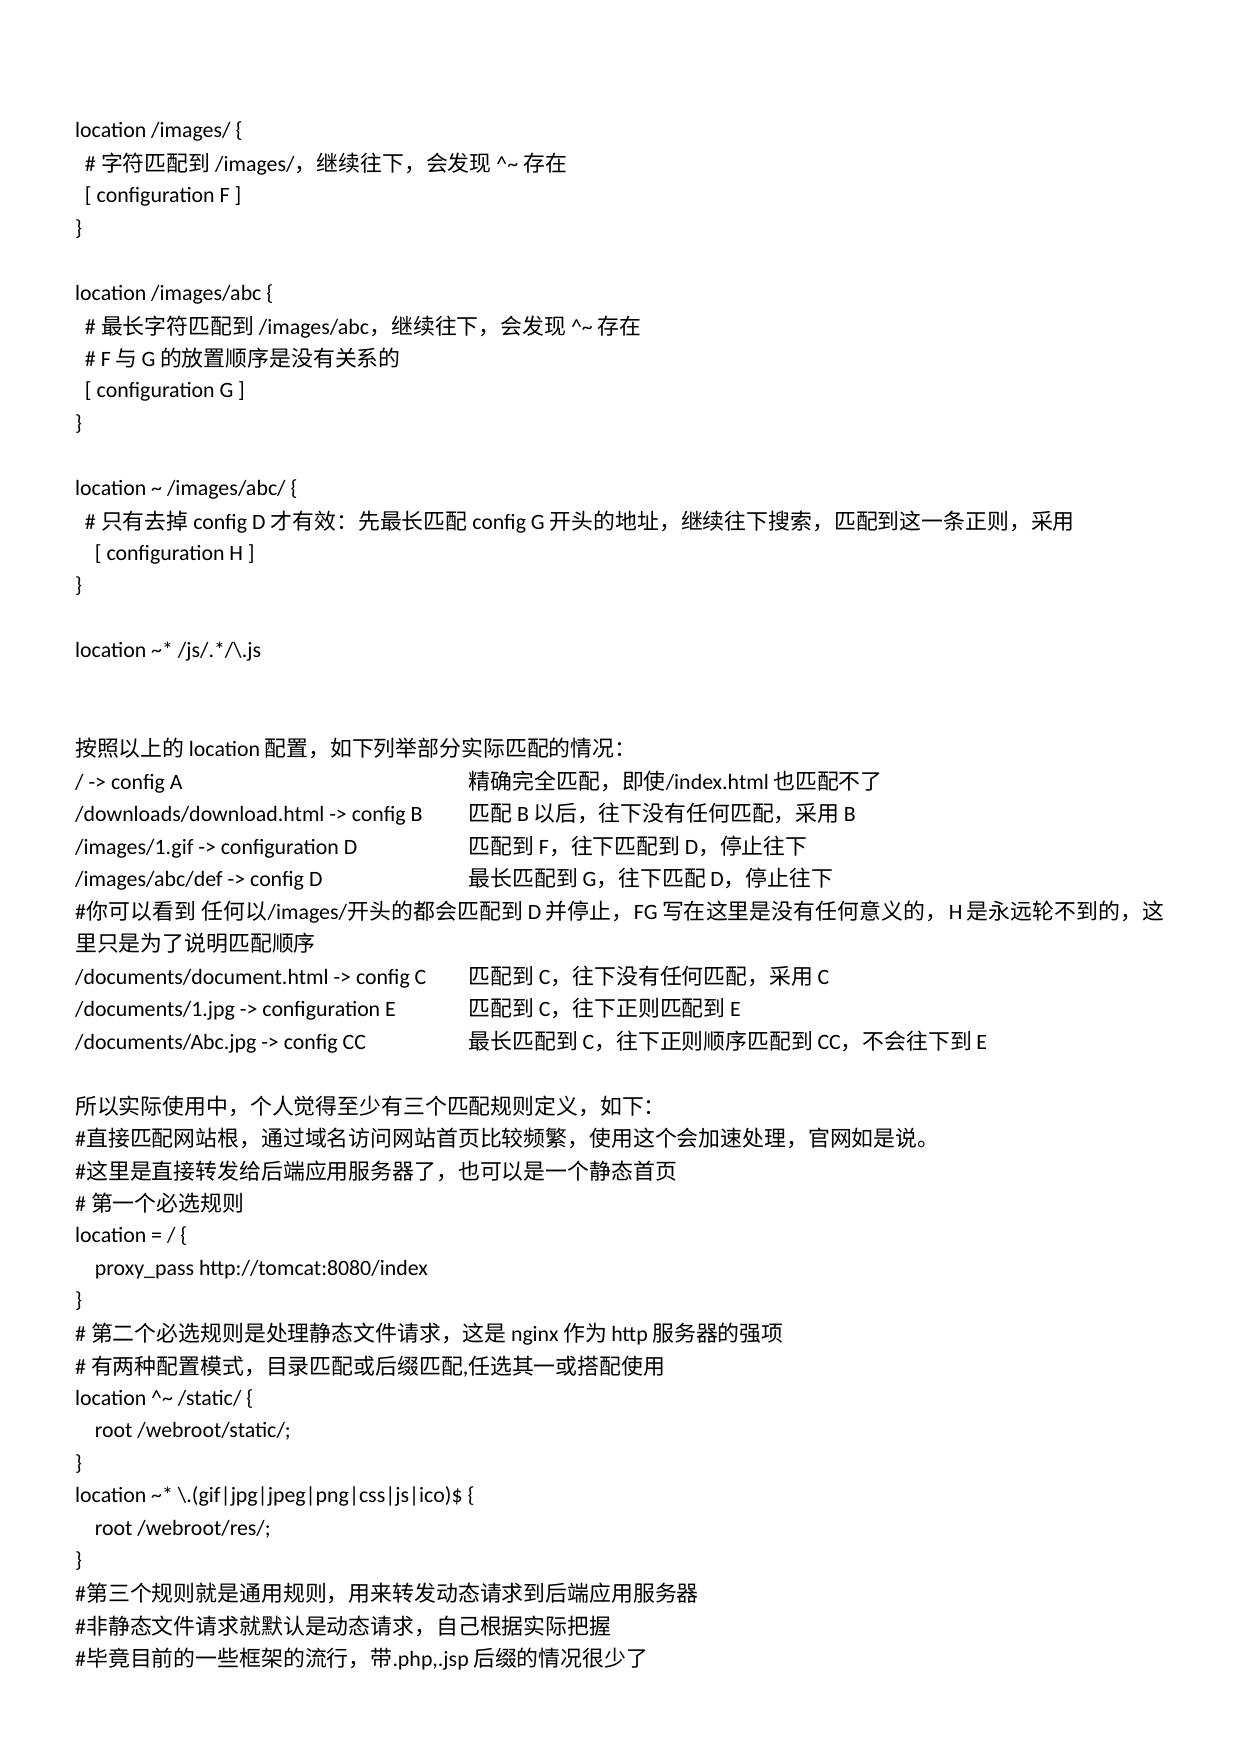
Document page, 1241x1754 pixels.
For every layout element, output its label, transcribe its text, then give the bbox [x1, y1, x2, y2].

text # F与G的放置顺序是没有关系的 [75, 341, 1165, 373]
text # 最长字符匹配到 /images/abc，继续往下，会发现 ^~ 存在 [75, 308, 1165, 341]
text location = / { [75, 1218, 1165, 1251]
text location ~ /images/abc/ { [75, 471, 1165, 503]
text } [75, 1283, 1165, 1316]
text #毕竟目前的一些框架的流行，带.php,.jsp后缀的情况很少了 [75, 1641, 1165, 1673]
text # 第二个必选规则是处理静态文件请求，这是nginx作为http服务器的强项 [75, 1316, 1165, 1348]
text /documents/document.html -> config C 匹配到C，往下没有任何匹配，采用C [75, 958, 1165, 991]
text location /images/abc { [75, 276, 1165, 308]
text location ~* \.(gif|jpg|jpeg|png|css|js|ico)$ { [75, 1478, 1165, 1511]
text [ configuration H ] [75, 536, 1165, 568]
text } [75, 568, 1165, 601]
text root /webroot/static/; [75, 1413, 1165, 1446]
text #非静态文件请求就默认是动态请求，自己根据实际把握 [75, 1608, 1165, 1641]
text # 只有去掉 config D 才有效：先最长匹配 config G 开头的地址，继续往下搜索，匹配到这一条正则，采用 [75, 503, 1165, 536]
text #你可以看到 任何以/images/开头的都会匹配到D并停止，FG写在这里是没有任何意义的，H是永远轮不到的，这里只是为了说明匹配顺序 [75, 893, 1165, 958]
text #第三个规则就是通用规则，用来转发动态请求到后端应用服务器 [75, 1576, 1165, 1608]
text /images/1.gif -> configuration D 匹配到F，往下匹配到D，停止往下 [75, 828, 1165, 861]
text [ configuration G ] [75, 373, 1165, 406]
text location ^~ /static/ { [75, 1381, 1165, 1413]
text root /webroot/res/; [75, 1511, 1165, 1543]
text 所以实际使用中，个人觉得至少有三个匹配规则定义，如下： [75, 1088, 1165, 1121]
text location /images/ { [75, 113, 1165, 146]
text #直接匹配网站根，通过域名访问网站首页比较频繁，使用这个会加速处理，官网如是说。 [75, 1121, 1165, 1153]
text # 第一个必选规则 [75, 1186, 1165, 1218]
text } [75, 211, 1165, 243]
text } [75, 1446, 1165, 1478]
text / -> config A 精确完全匹配，即使/index.html也匹配不了 [75, 763, 1165, 796]
text [ configuration F ] [75, 178, 1165, 211]
text 按照以上的location配置，如下列举部分实际匹配的情况： [75, 731, 1165, 763]
text # 有两种配置模式，目录匹配或后缀匹配,任选其一或搭配使用 [75, 1348, 1165, 1381]
text /images/abc/def -> config D 最长匹配到G，往下匹配D，停止往下 [75, 861, 1165, 893]
text # 字符匹配到 /images/，继续往下，会发现 ^~ 存在 [75, 146, 1165, 178]
text /documents/Abc.jpg -> config CC 最长匹配到C，往下正则顺序匹配到CC，不会往下到E [75, 1023, 1165, 1056]
text /documents/1.jpg -> configuration E 匹配到C，往下正则匹配到E [75, 991, 1165, 1023]
text #这里是直接转发给后端应用服务器了，也可以是一个静态首页 [75, 1153, 1165, 1186]
text location ~* /js/.*/\.js [75, 633, 1165, 666]
text proxy_pass http://tomcat:8080/index [75, 1251, 1165, 1283]
text } [75, 1543, 1165, 1576]
text } [75, 406, 1165, 438]
text /downloads/download.html -> config B 匹配B以后，往下没有任何匹配，采用B [75, 796, 1165, 828]
